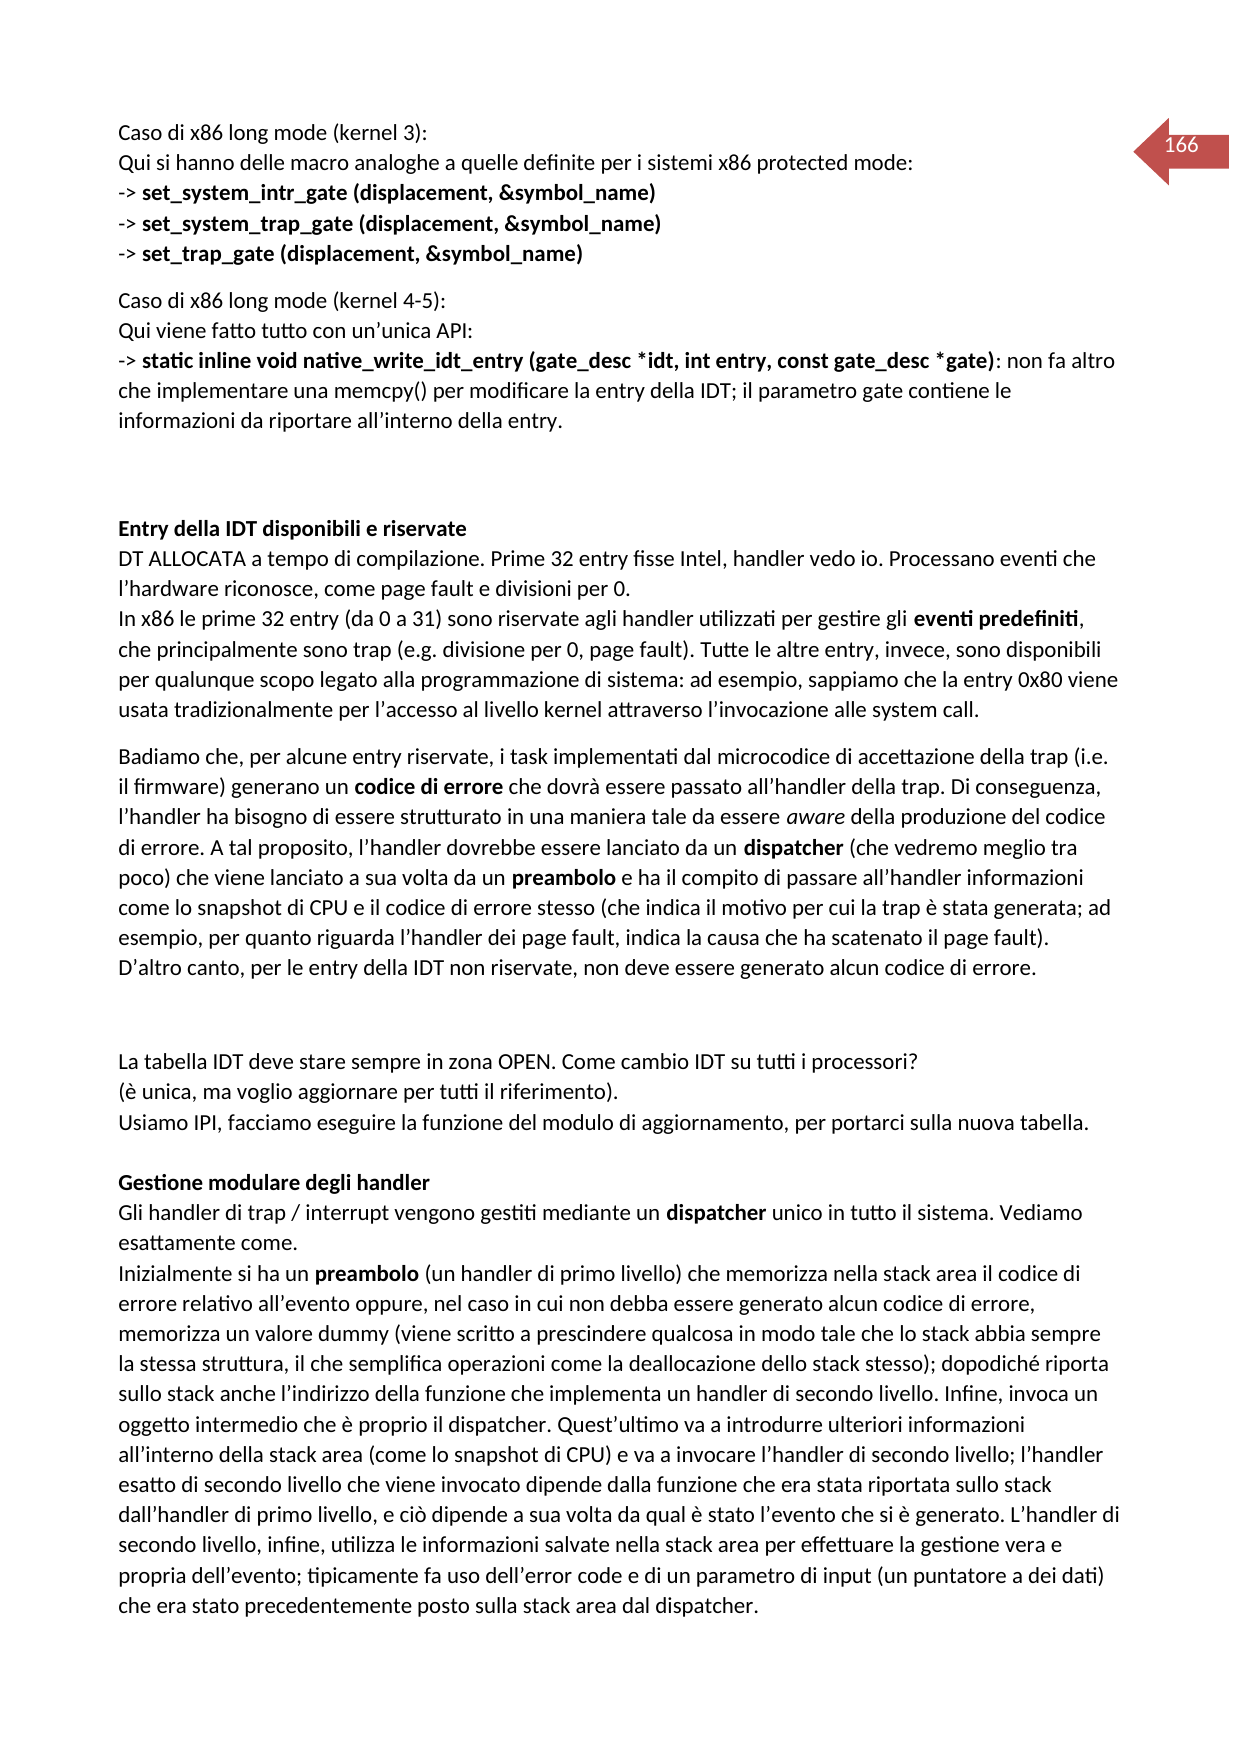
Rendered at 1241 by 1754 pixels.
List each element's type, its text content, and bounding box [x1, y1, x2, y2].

text Caso di x86 long mode (kernel 3): Qui si hanno delle macro analoghe a quelle definite per i sistemi x86 protected mode: -> set_system_intr_gate (displacement, &symbol_name) -> set_system_trap_gate (displacement, &symbol_name) -> set_trap_gate (displacement, &symbol_name) [118, 118, 1122, 267]
text Badiamo che, per alcune entry riservate, i task implementati dal microcodice di accettazione della trap (i.e. il firmware) generano un codice di errore che dovrà essere passato all’handler della trap. Di conseguenza, l’handler ha bisogno di essere strutturato in una maniera tale da essere aware della produzione del codice di errore. A tal proposito, l’handler dovrebbe essere lanciato da un dispatcher (che vedremo meglio tra poco) che viene lanciato a sua volta da un preambolo e ha il compito di passare all’handler informazioni come lo snapshot di CPU e il codice di errore stesso (che indica il motivo per cui la trap è stata generata; ad esempio, per quanto riguarda l’handler dei page fault, indica la causa che ha scatenato il page fault). D’altro canto, per le entry della IDT non riservate, non deve essere generato alcun codice di errore. [118, 742, 1122, 982]
text Caso di x86 long mode (kernel 4-5): Qui viene fatto tutto con un’unica API: -> static inline void native_write_idt_entry (gate_desc *idt, int entry, const gate_desc *gate): non fa altro che implementare una memcpy() per modificare la entry della IDT; il parametro gate contiene le informazioni da riportare all’interno della entry. [118, 286, 1122, 465]
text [118, 1047, 1122, 1619]
text Entry della IDT disponibili e riservate DT ALLOCATA a tempo di compilazione. Prime 32 entry fisse Intel, handler vedo io. Processano eventi che l’hardware riconosce, come page fault e divisioni per 0. In x86 le prime 32 entry (da 0 a 31) sono riservate agli handler utilizzati per gestire gli eventi predefiniti, che principalmente sono trap (e.g. divisione per 0, page fault). Tutte le altre entry, invece, sono disponibili per qualunque scopo legato alla programmazione di sistema: ad esempio, sappiamo che la entry 0x80 viene usata tradizionalmente per l’accesso al livello kernel attraverso l’invocazione alle system call. [118, 484, 1122, 723]
